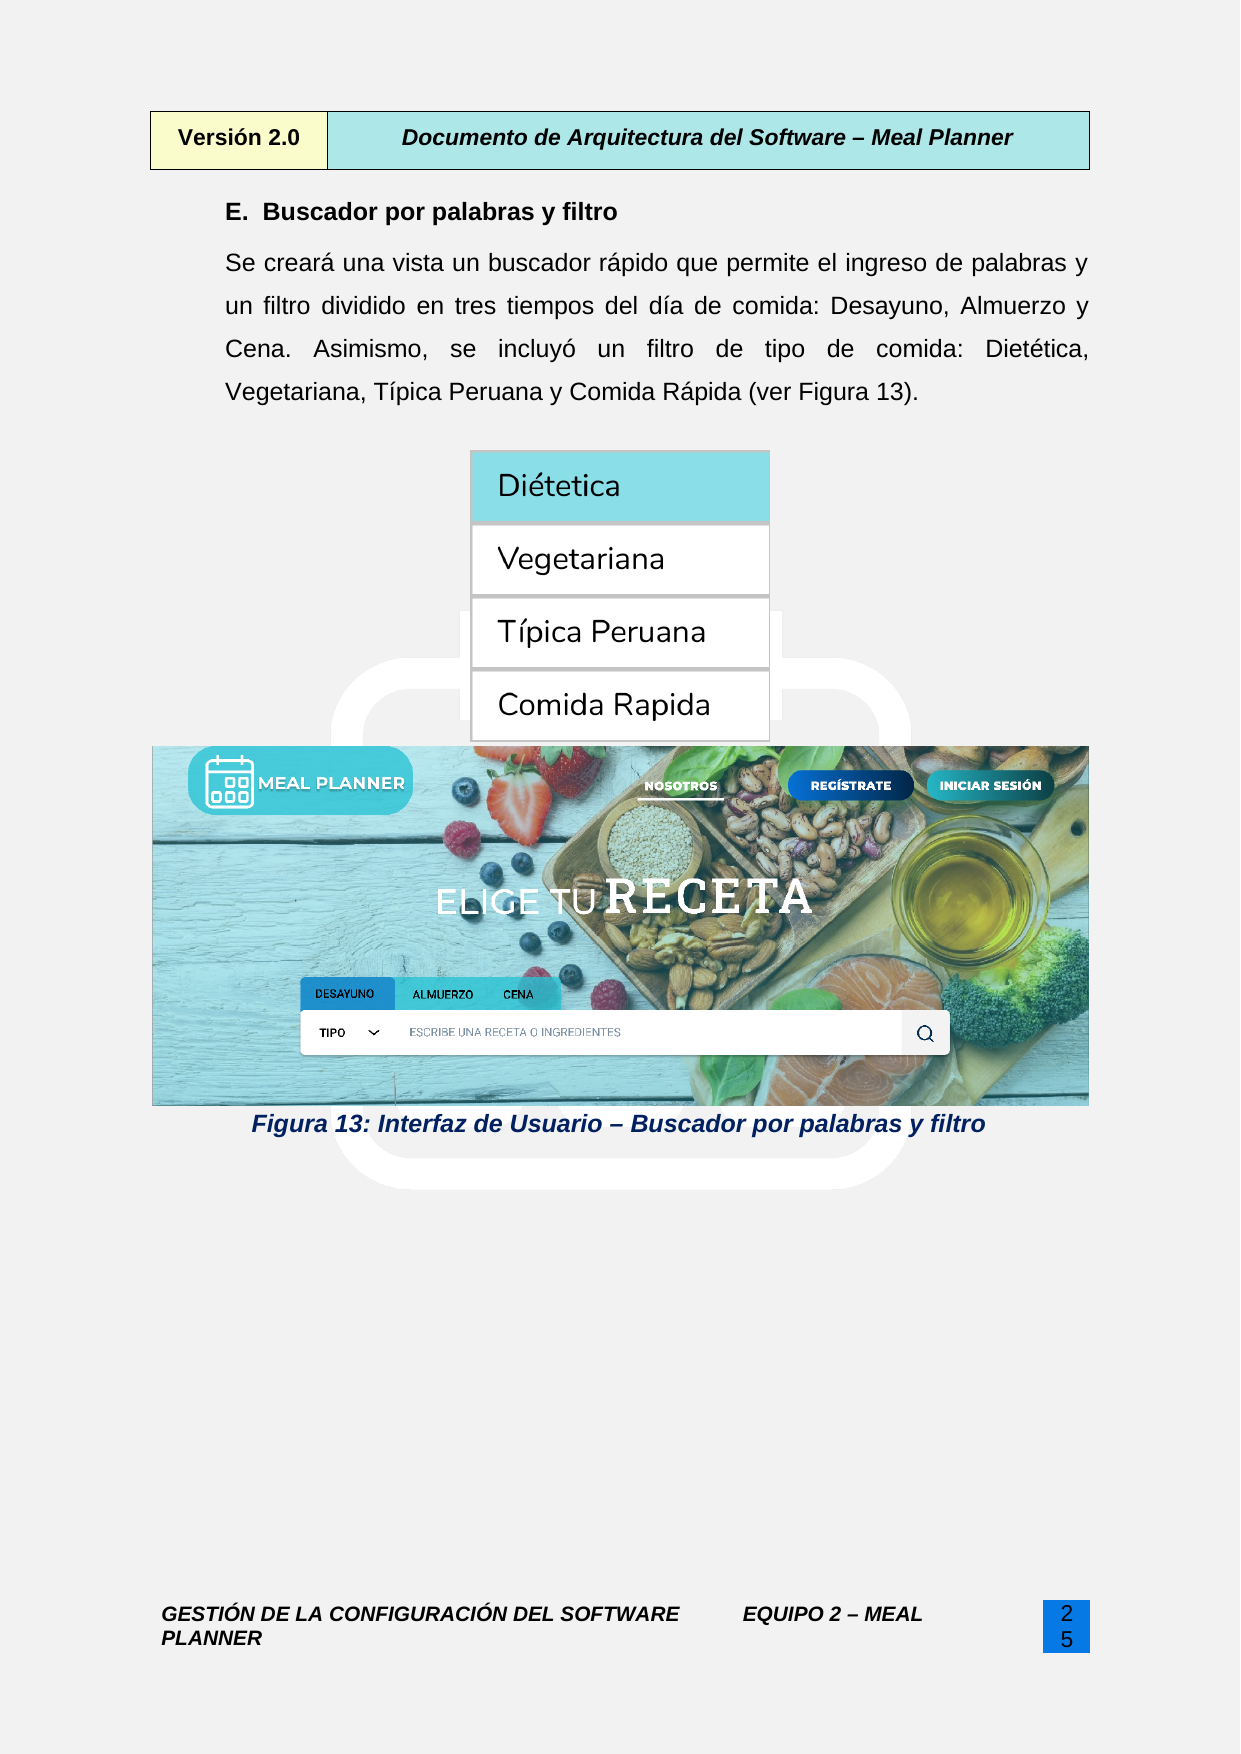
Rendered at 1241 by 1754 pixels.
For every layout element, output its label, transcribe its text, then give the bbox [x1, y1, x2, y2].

text Figura 13: Interfaz de Usuario – Buscador por palabras y filtro [150, 1109, 1090, 1138]
picture [150, 746, 1091, 1106]
subtitle Buscador por palabras y filtro [225, 196, 1090, 225]
picture [470, 450, 770, 742]
list Se creará una vista un buscador rápido que permite el ingreso de palabras y un filtro dividido en tres tiempos del día de comida: Desayuno, Almuerzo y Cena. Asimismo, se incluyó un filtro de tipo de comida: Dietética, Vegetariana, Típica Peruana y Comida Rápida (ver Figura 13). [225, 248, 1090, 406]
